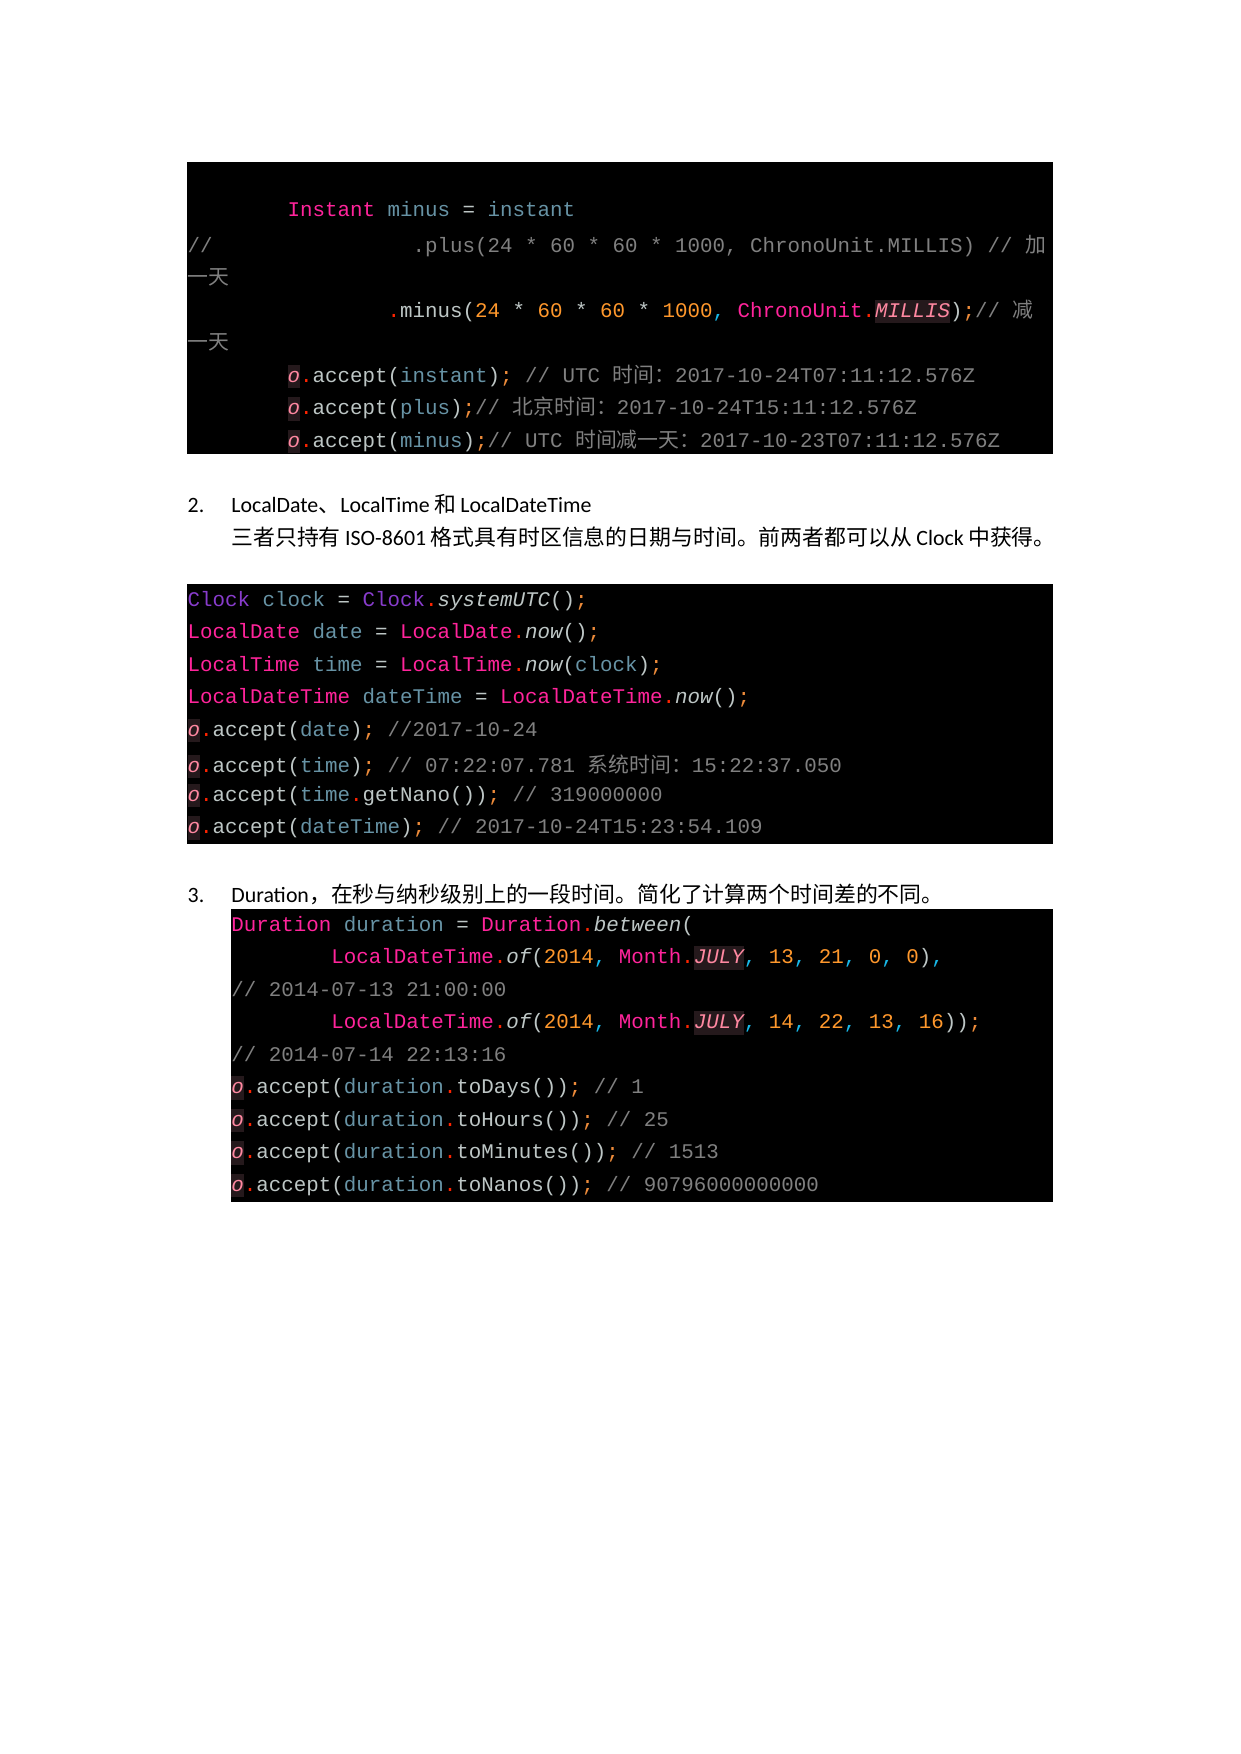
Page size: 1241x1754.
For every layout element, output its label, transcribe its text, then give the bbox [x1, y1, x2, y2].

list LocalDate、LocalTime和LocalDateTime [187, 487, 1053, 519]
text Clock clock = Clock.systemUTC(); LocalDate date = LocalDate.now(); LocalTime time = LocalTime.now(clock); LocalDateTime dateTime = LocalDateTime.now(); o.accept(date); //2017-10-24 o.accept(time); // 07:22:07.781 系统时间：15:22:37.050 o.accept(time.getNano()); // 319000000 o.accept(dateTime); // 2017-10-24T15:23:54.109 [187, 584, 1053, 844]
list 三者只持有ISO-8601格式具有时区信息的日期与时间。前两者都可以从Clock中获得。 [231, 519, 1053, 552]
list Duration duration = Duration.between( LocalDateTime.of(2014, Month.JULY, 13, 21, 0, 0), // 2014-07-13 21:00:00 LocalDateTime.of(2014, Month.JULY, 14, 22, 13, 16)); // 2014-07-14 22:13:16 o.accept(duration.toDays()); // 1 o.accept(duration.toHours()); // 25 o.accept(duration.toMinutes()); // 1513 o.accept(duration.toNanos()); // 90796000000000 [231, 909, 1053, 1202]
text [187, 162, 1053, 454]
list Duration，在秒与纳秒级别上的一段时间。简化了计算两个时间差的不同。 [187, 877, 1053, 909]
